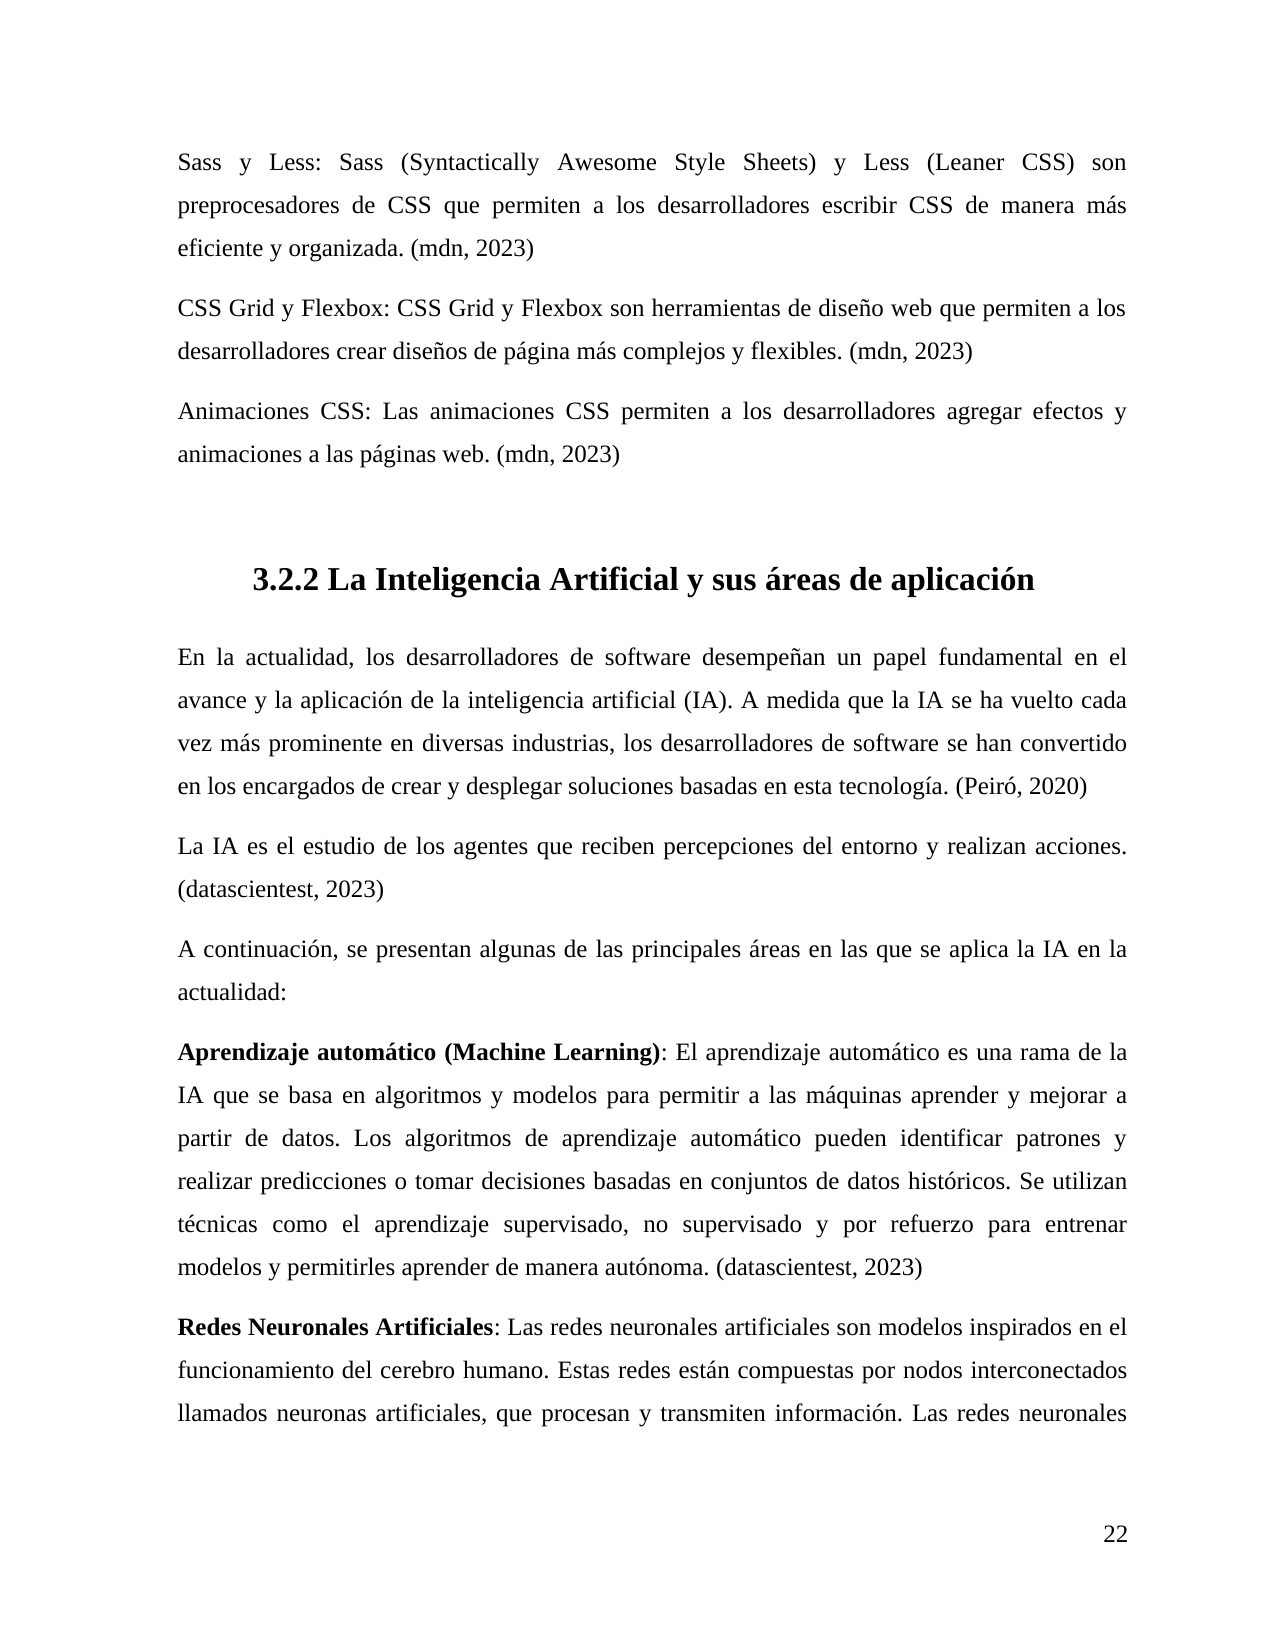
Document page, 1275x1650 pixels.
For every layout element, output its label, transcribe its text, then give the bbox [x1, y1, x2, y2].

subtitle 3.2.2 La Inteligencia Artificial y sus áreas de aplicación [177, 559, 1128, 597]
text CSS Grid y Flexbox: CSS Grid y Flexbox son herramientas de diseño web que permiten a los desarrolladores crear diseños de página más complejos y flexibles. [177, 293, 1128, 365]
text Animaciones CSS: Las animaciones CSS permiten a los desarrolladores agregar efectos y animaciones a las páginas web. [177, 396, 1128, 468]
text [177, 1312, 1128, 1427]
text En la actualidad, los desarrolladores de software desempeñan un papel fundamental en el avance y la aplicación de la inteligencia artificial (IA). A medida que la IA se ha vuelto cada vez más prominente en diversas industrias, los desarrolladores de software se han convertido en los encargados de crear y desplegar soluciones basadas en esta tecnología. [177, 642, 1128, 800]
text A continuación, se presentan algunas de las principales áreas en las que se aplica la IA en la actualidad: [177, 934, 1128, 1006]
text Aprendizaje automático (Machine Learning): El aprendizaje automático es una rama de la IA que se basa en algoritmos y modelos para permitir a las máquinas aprender y mejorar a partir de datos. Los algoritmos de aprendizaje automático pueden identificar patrones y realizar predicciones o tomar decisiones basadas en conjuntos de datos históricos. Se utilizan técnicas como el aprendizaje supervisado, no supervisado y por refuerzo para entrenar modelos y permitirles aprender de manera autónoma. [177, 1037, 1128, 1281]
text La IA es el estudio de los agentes que reciben percepciones del entorno y realizan acciones. [177, 831, 1128, 903]
text Sass y Less: Sass (Syntactically Awesome Style Sheets) y Less (Leaner CSS) son preprocesadores de CSS que permiten a los desarrolladores escribir CSS de manera más eficiente y organizada. [177, 147, 1128, 262]
